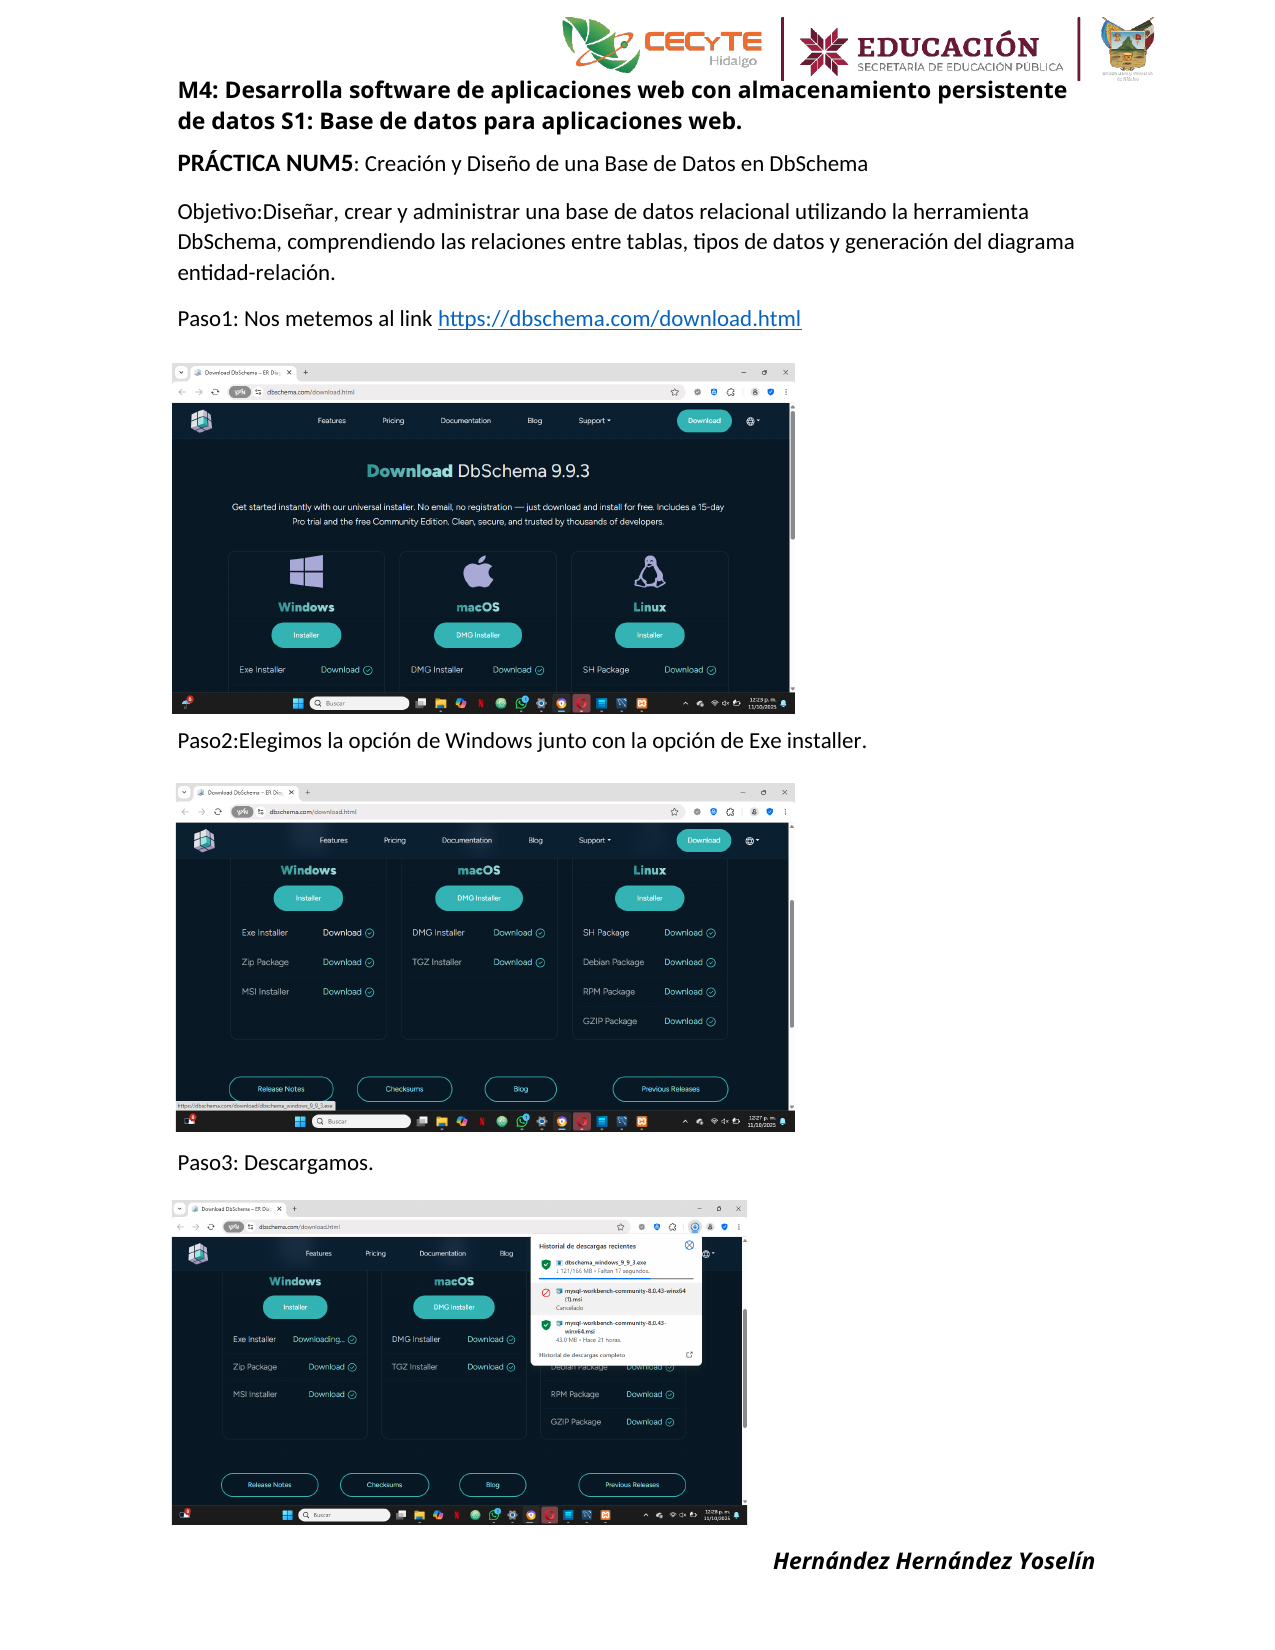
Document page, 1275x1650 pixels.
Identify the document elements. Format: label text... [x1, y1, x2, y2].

text PRÁCTICA NUM5: Creación y Diseño de una Base de Datos en DbSchema [177, 148, 1098, 178]
text Paso3: Descargamos. [177, 1148, 1098, 1176]
text Objetivo:Diseñar, crear y administrar una base de datos relacional utilizando la herramienta DbSchema, comprendiendo las relaciones entre tablas, tipos de datos y generación del diagrama entidad-relación. [177, 197, 1098, 286]
picture [175, 783, 795, 1132]
picture [172, 363, 795, 714]
picture [171, 1200, 748, 1525]
text Paso1: Nos metemos al link https://dbschema.com/download.html [177, 304, 1098, 332]
picture [545, 0, 1177, 93]
text Paso2:Elegimos la opción de Windows junto con la opción de Exe installer. [177, 726, 1098, 754]
